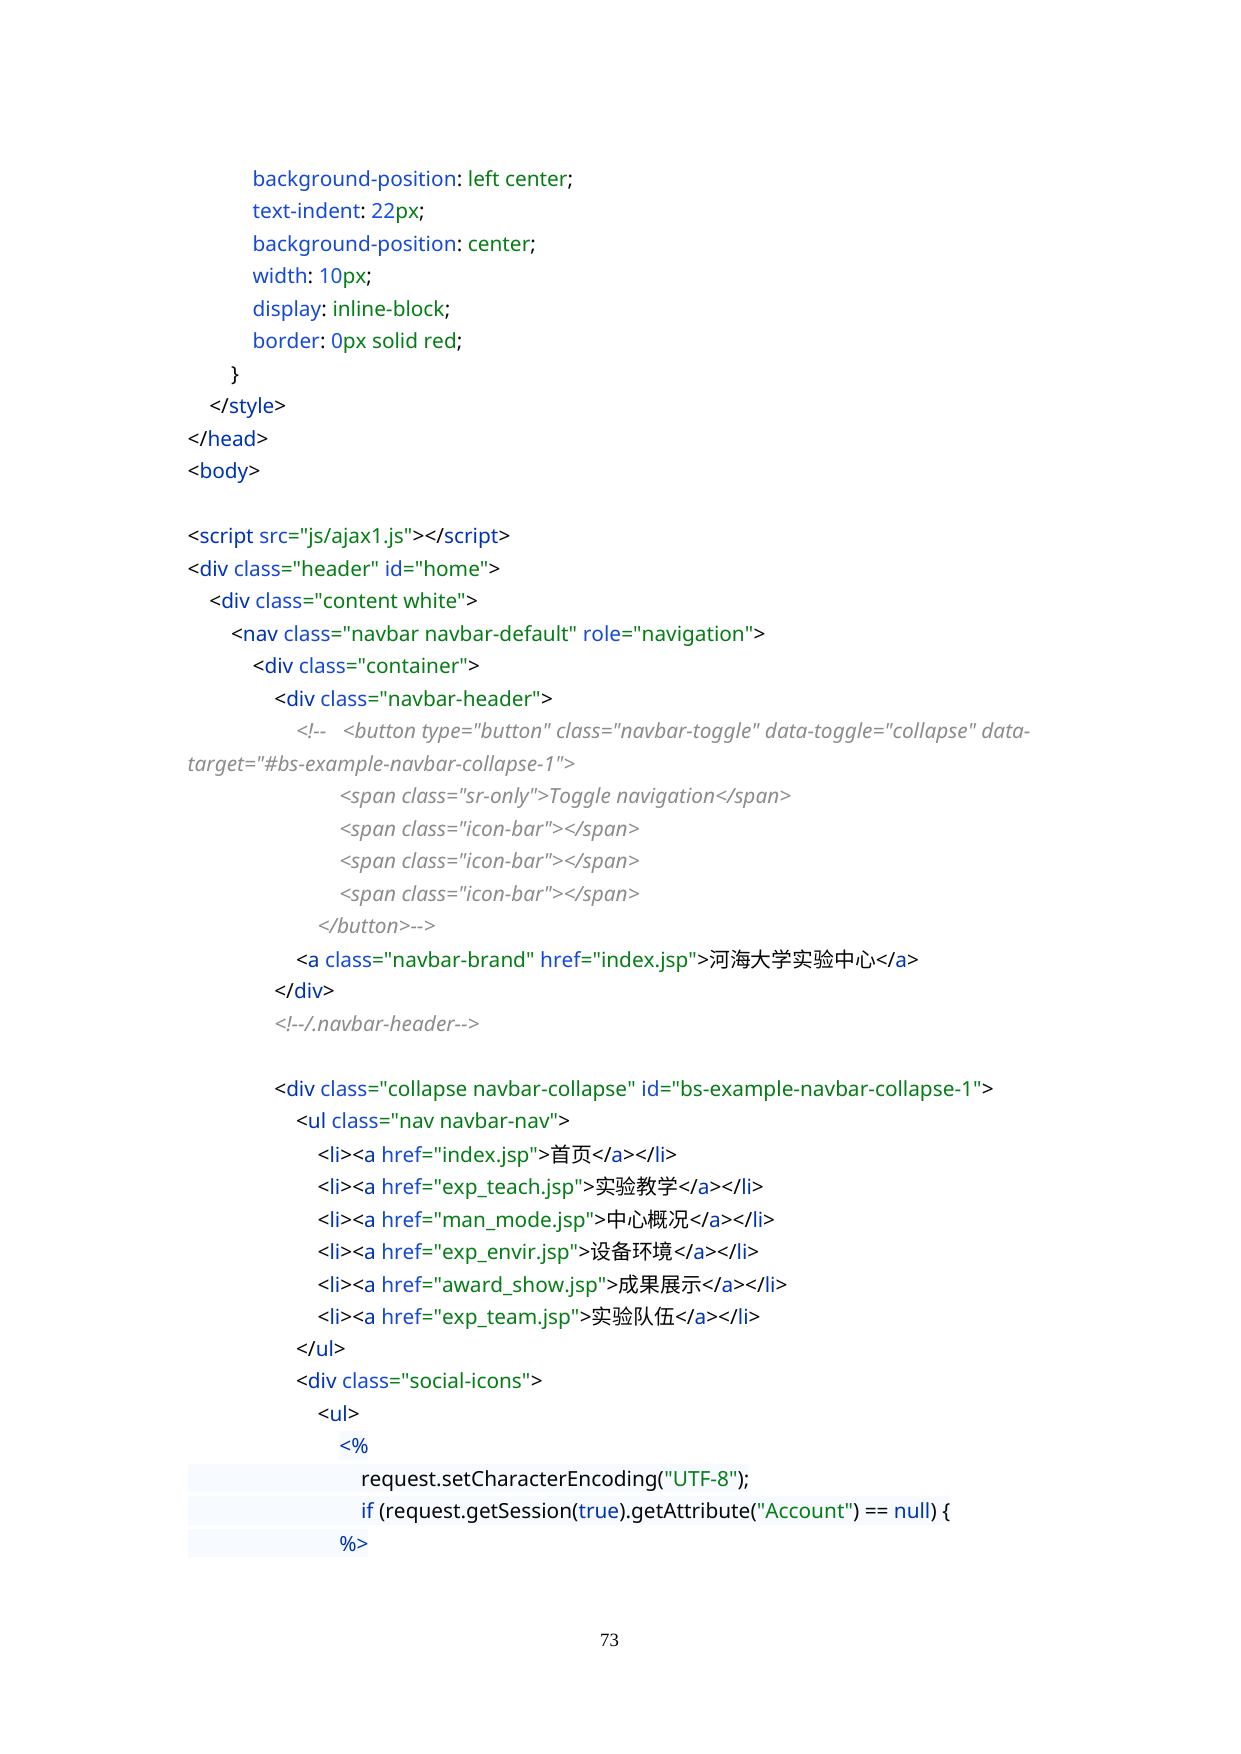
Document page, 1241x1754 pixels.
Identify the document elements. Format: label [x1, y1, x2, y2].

text [187, 162, 1053, 1559]
